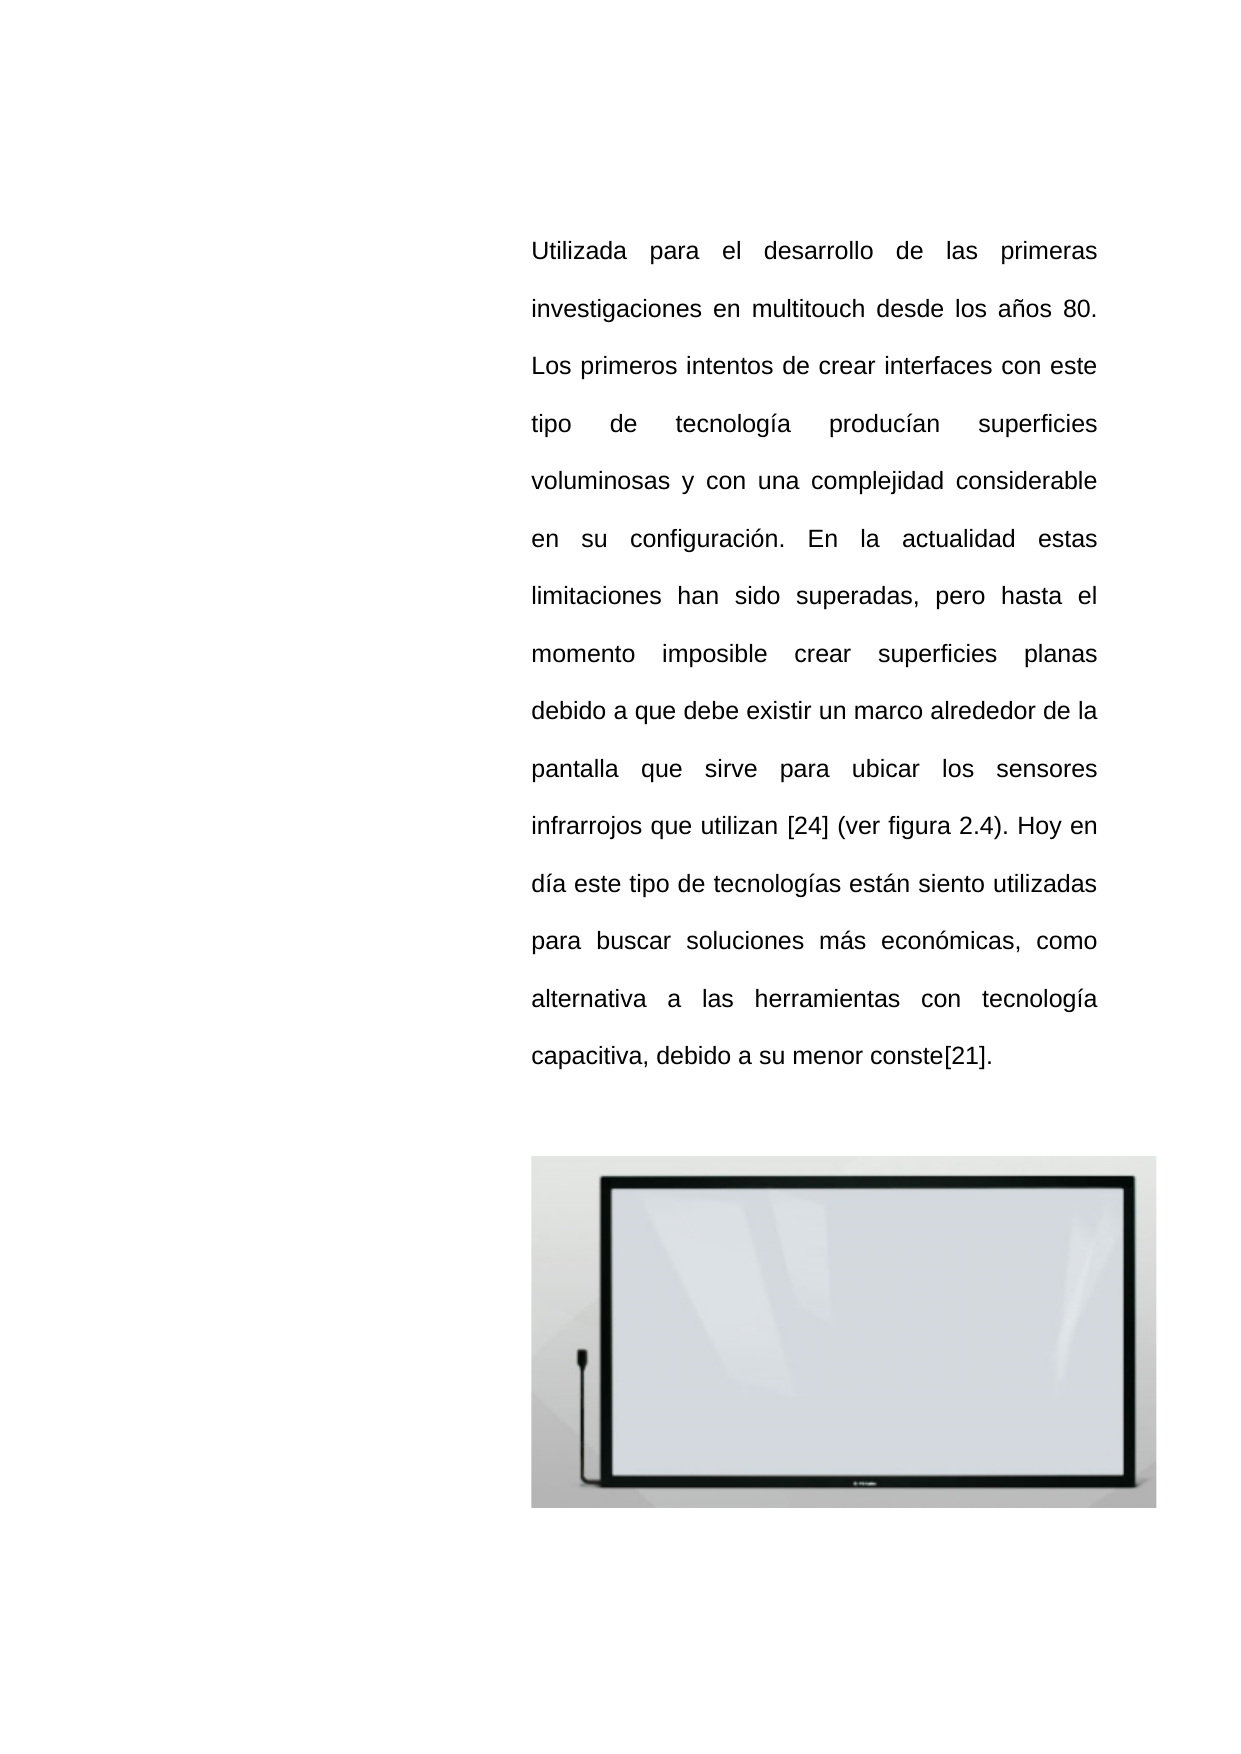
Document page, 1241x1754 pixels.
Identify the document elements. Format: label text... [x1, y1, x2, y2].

picture [531, 1156, 1157, 1508]
text Utilizada para el desarrollo de las primeras investigaciones en multitouch desde los años 80. Los primeros intentos de crear interfaces con este tipo de tecnología producían superficies voluminosas y con una complejidad considerable en su configuración. En la actualidad estas limitaciones han sido superadas, pero hasta el momento imposible crear superficies planas debido a que debe existir un marco alrededor de la pantalla que sirve para ubicar los sensores infrarrojos que utilizan [24] (ver figura 2.4). Hoy en día este tipo de tecnologías están siento utilizadas para buscar soluciones más económicas, como alternativa a las herramientas con tecnología capacitiva, debido a su menor conste[21]. [531, 236, 1098, 1070]
